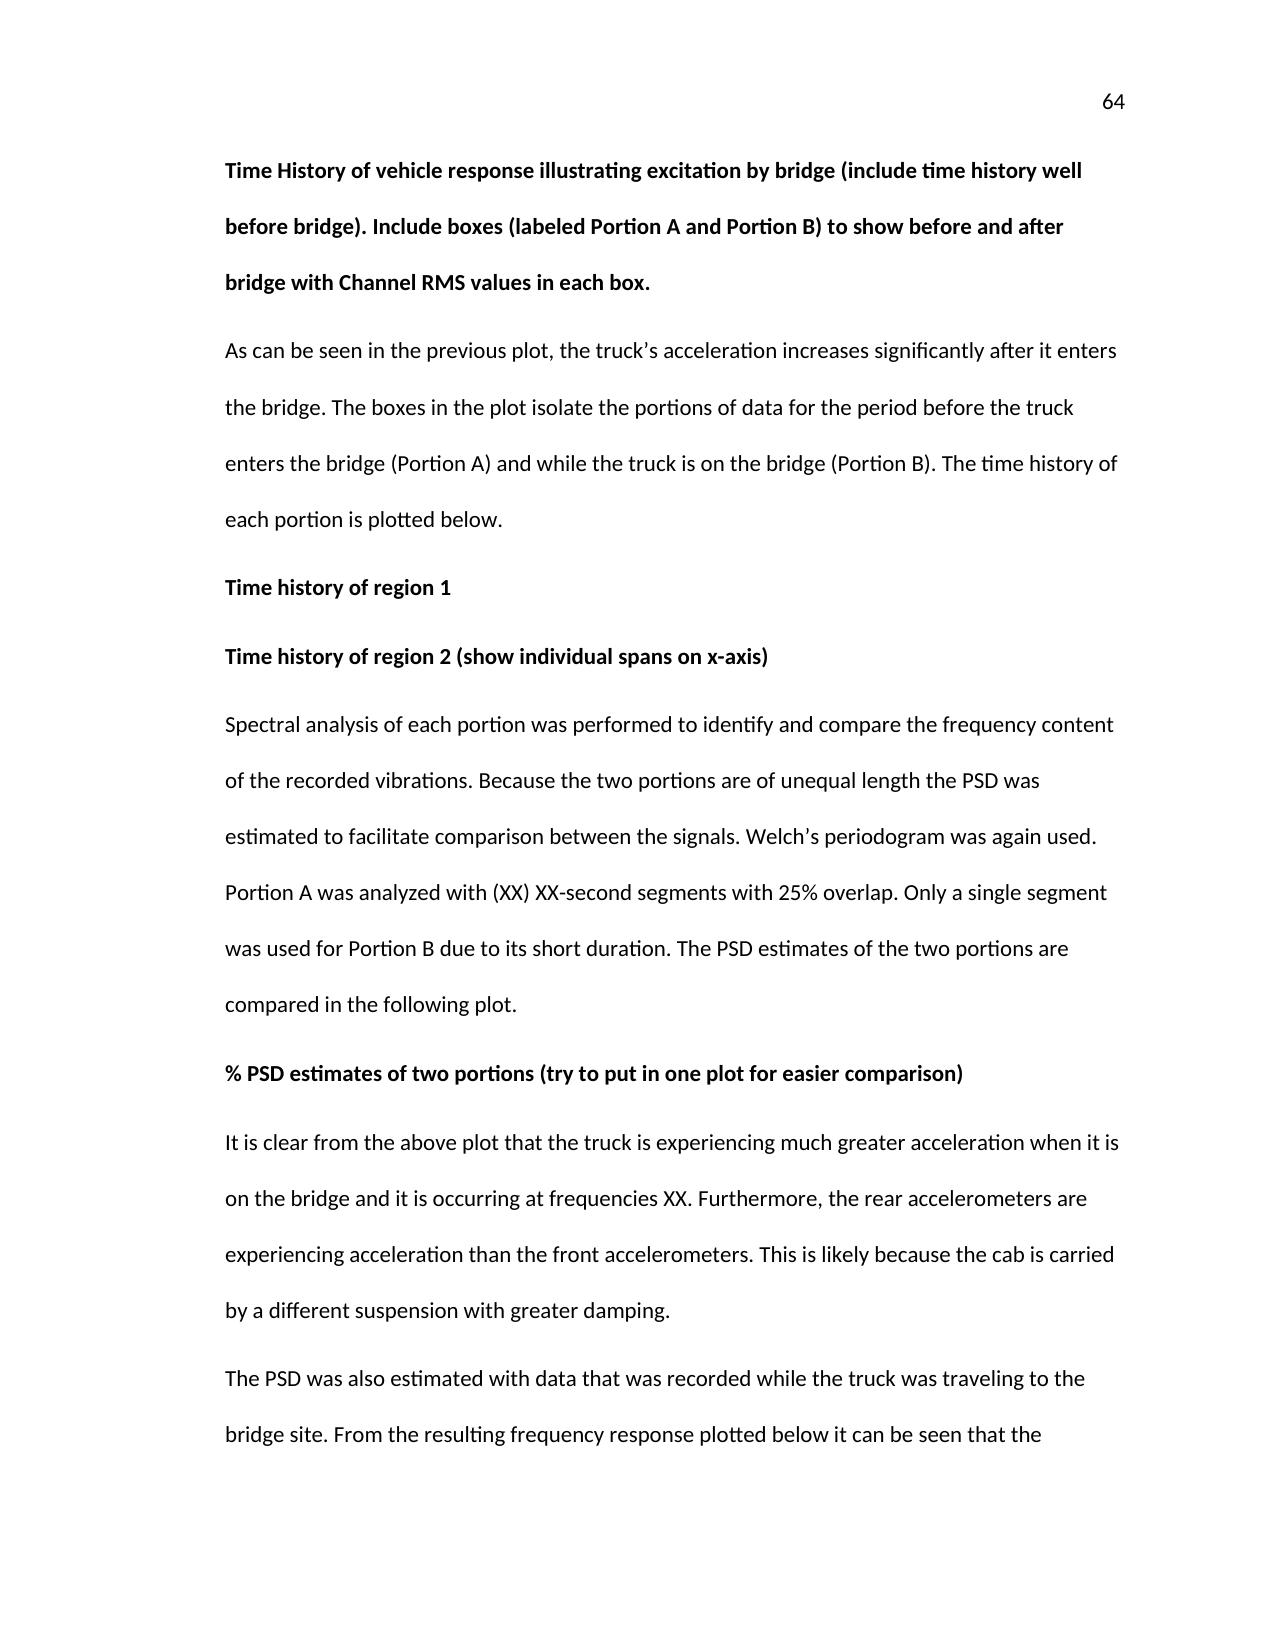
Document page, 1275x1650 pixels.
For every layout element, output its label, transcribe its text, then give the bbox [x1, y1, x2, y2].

text The PSD was also estimated with data that was recorded while the truck was traveling to the bridge site. From the resulting frequency response plotted below it can be seen that the [225, 1364, 1125, 1448]
text It is clear from the above plot that the truck is experiencing much greater acceleration when it is on the bridge and it is occurring at frequencies XX. Furthermore, the rear accelerometers are experiencing acceleration than the front accelerometers. This is likely because the cab is carried by a different suspension with greater damping. [225, 1128, 1125, 1324]
text Time History of vehicle response illustrating excitation by bridge (include time history well before bridge). Include boxes (labeled Portion A and Portion B) to show before and after bridge with Channel RMS values in each box. [225, 156, 1125, 296]
text Spectral analysis of each portion was performed to identify and compare the frequency content of the recorded vibrations. Because the two portions are of unequal length the PSD was estimated to facilitate comparison between the signals. Welch’s periodogram was again used. Portion A was analyzed with (XX) XX-second segments with 25% overlap. Only a single segment was used for Portion B due to its short duration. The PSD estimates of the two portions are compared in the following plot. [225, 710, 1125, 1019]
text % PSD estimates of two portions (try to put in one plot for easier comparison) [225, 1059, 1125, 1087]
text As can be seen in the previous plot, the truck’s acceleration increases significantly after it enters the bridge. The boxes in the plot isolate the portions of data for the period before the truck enters the bridge (Portion A) and while the truck is on the bridge (Portion B). The time history of each portion is plotted below. [225, 337, 1125, 533]
text Time history of region 1 [225, 573, 1125, 601]
text Time history of region 2 (show individual spans on x-axis) [225, 642, 1125, 670]
